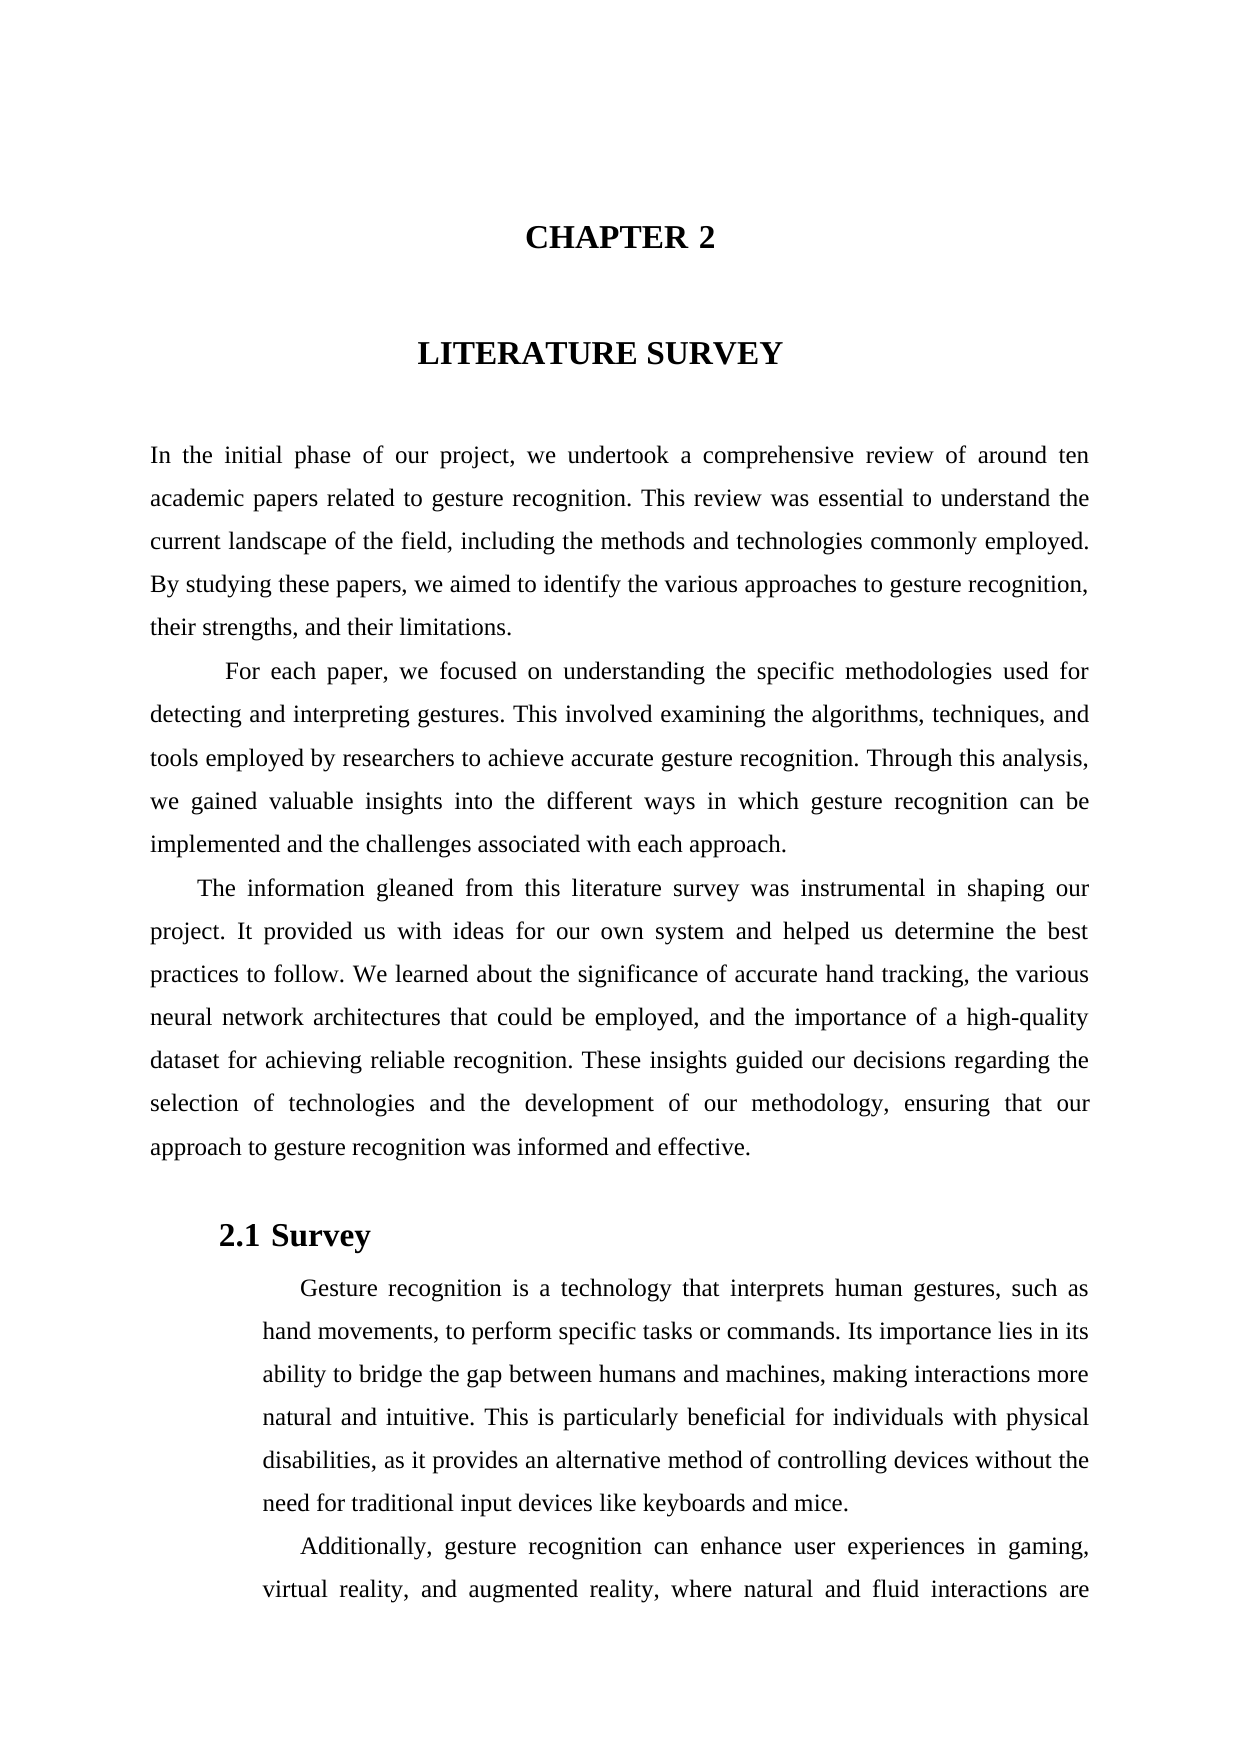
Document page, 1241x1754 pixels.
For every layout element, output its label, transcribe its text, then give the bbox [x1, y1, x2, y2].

text The information gleaned from this literature survey was instrumental in shaping our project. It provided us with ideas for our own system and helped us determine the best practices to follow. We learned about the significance of accurate hand tracking, the various neural network architectures that could be employed, and the importance of a high-quality dataset for achieving reliable recognition. These insights guided our decisions regarding the selection of technologies and the development of our methodology, ensuring that our approach to gesture recognition was informed and effective. [150, 873, 1090, 1160]
text CHAPTER 2 [150, 218, 1090, 256]
text LITERATURE SURVEY [386, 333, 815, 372]
text For each paper, we focused on understanding the specific methodologies used for detecting and interpreting gestures. This involved examining the algorithms, techniques, and tools employed by researchers to achieve accurate gesture recognition. Through this analysis, we gained valuable insights into the different ways in which gesture recognition can be implemented and the challenges associated with each approach. [150, 656, 1090, 858]
list Survey [219, 1215, 1090, 1253]
text Gesture recognition is a technology that interprets human gestures, such as hand movements, to perform specific tasks or commands. Its importance lies in its ability to bridge the gap between humans and machines, making interactions more natural and intuitive. This is particularly beneficial for individuals with physical disabilities, as it provides an alternative method of controlling devices without the need for traditional input devices like keyboards and mice. [262, 1273, 1090, 1517]
text In the initial phase of our project, we undertook a comprehensive review of around ten academic papers related to gesture recognition. This review was essential to understand the current landscape of the field, including the methods and technologies commonly employed. By studying these papers, we aimed to identify the various approaches to gesture recognition, their strengths, and their limitations. [150, 440, 1090, 641]
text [262, 1531, 1090, 1603]
